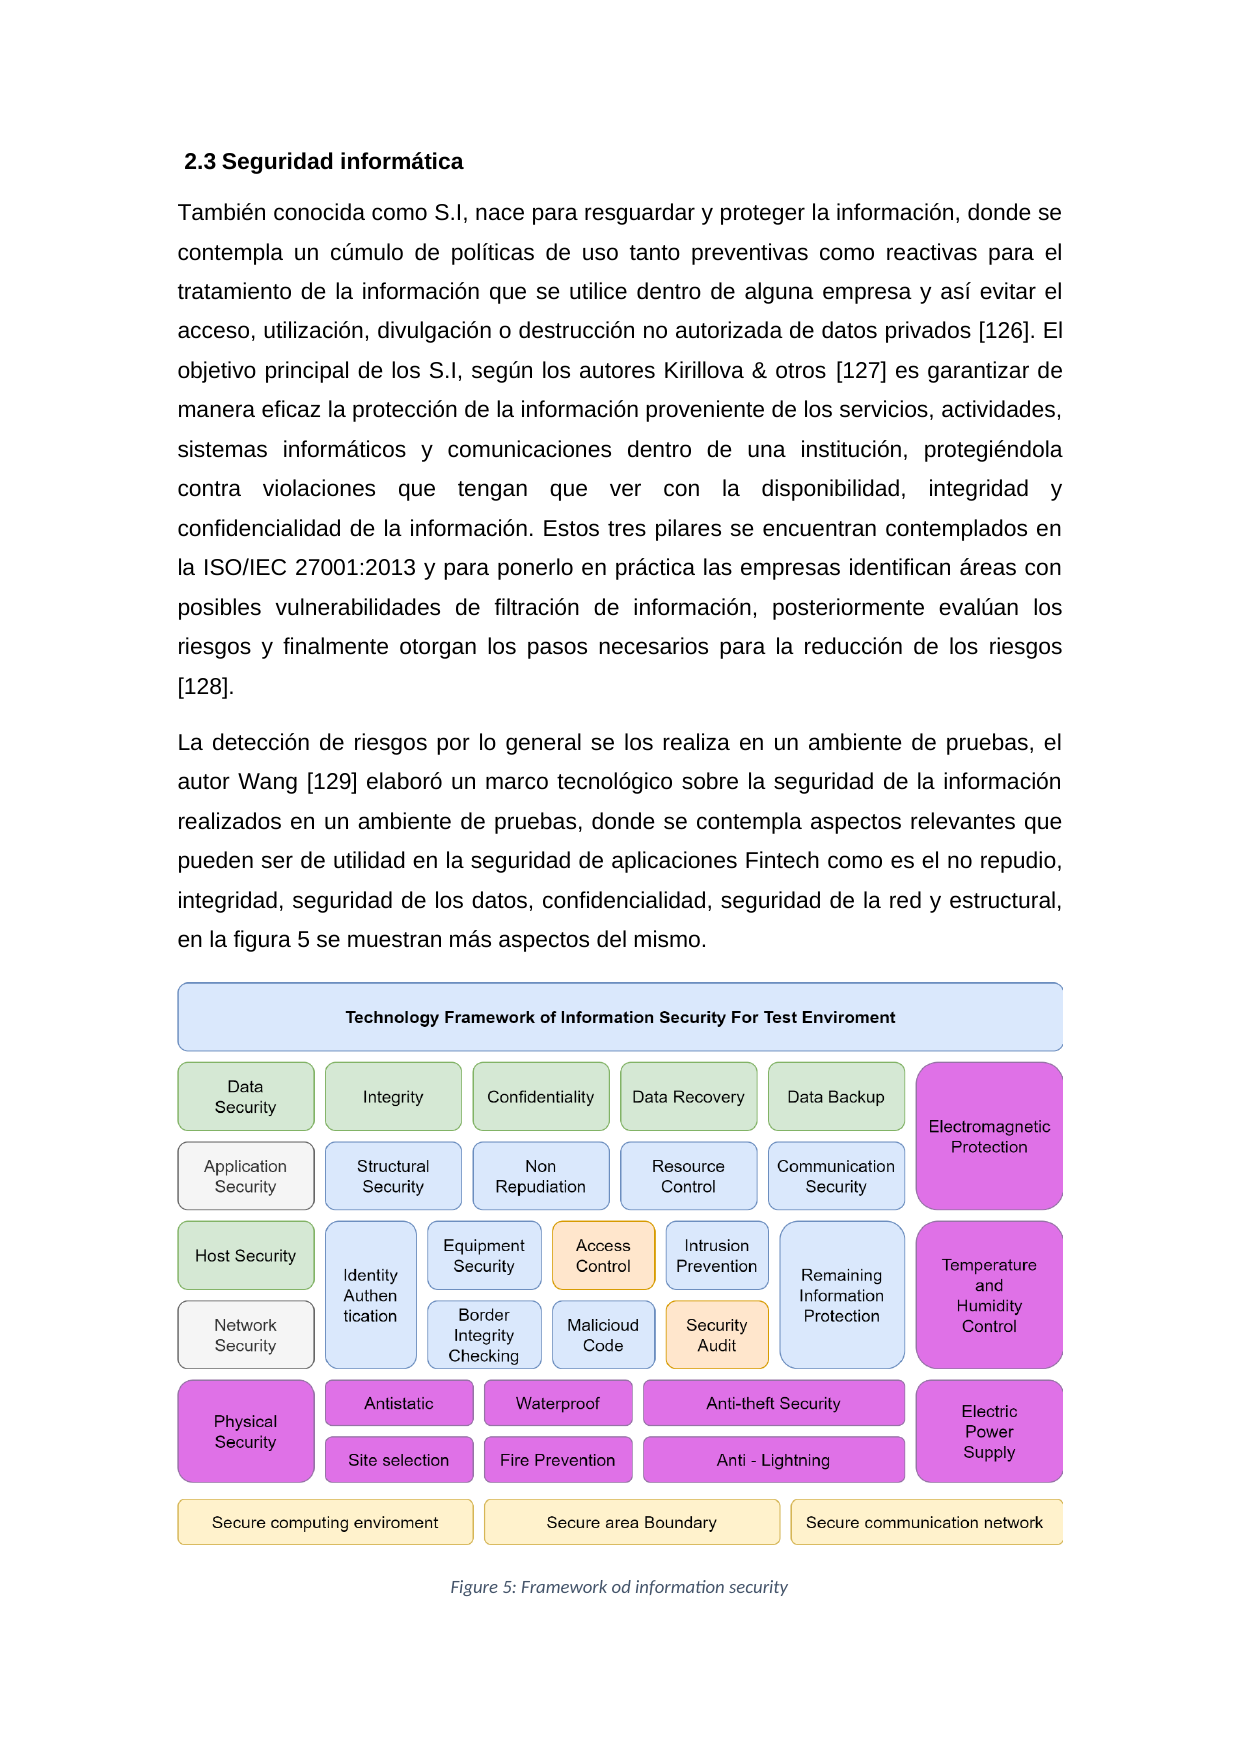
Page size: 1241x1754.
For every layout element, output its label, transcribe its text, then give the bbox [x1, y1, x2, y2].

text Figure 5: Framework od information security [177, 1576, 1063, 1598]
text La detección de riesgos por lo general se los realiza en un ambiente de pruebas, el autor Wang elaboró un marco tecnológico sobre la seguridad de la información realizados en un ambiente de pruebas, donde se contempla aspectos relevantes que pueden ser de utilidad en la seguridad de aplicaciones Fintech como es el no repudio, integridad, seguridad de los datos, confidencialidad, seguridad de la red y estructural, en la figura 5 se muestran más aspectos del mismo. [177, 729, 1063, 953]
picture [177, 982, 1063, 1545]
list Seguridad informática [184, 148, 1063, 174]
text También conocida como S.I, nace para resguardar y proteger la información, donde se contempla un cúmulo de políticas de uso tanto preventivas como reactivas para el tratamiento de la información que se utilice dentro de alguna empresa y así evitar el acceso, utilización, divulgación o destrucción no autorizada de datos privados . El objetivo principal de los S.I, según los autores Kirillova & otros es garantizar de manera eficaz la protección de la información proveniente de los servicios, actividades, sistemas informáticos y comunicaciones dentro de una institución, protegiéndola contra violaciones que tengan que ver con la disponibilidad, integridad y confidencialidad de la información. Estos tres pilares se encuentran contemplados en la ISO/IEC 27001:2013 y para ponerlo en práctica las empresas identifican áreas con posibles vulnerabilidades de filtración de información, posteriormente evalúan los riesgos y finalmente otorgan los pasos necesarios para la reducción de los riesgos . [177, 199, 1063, 699]
